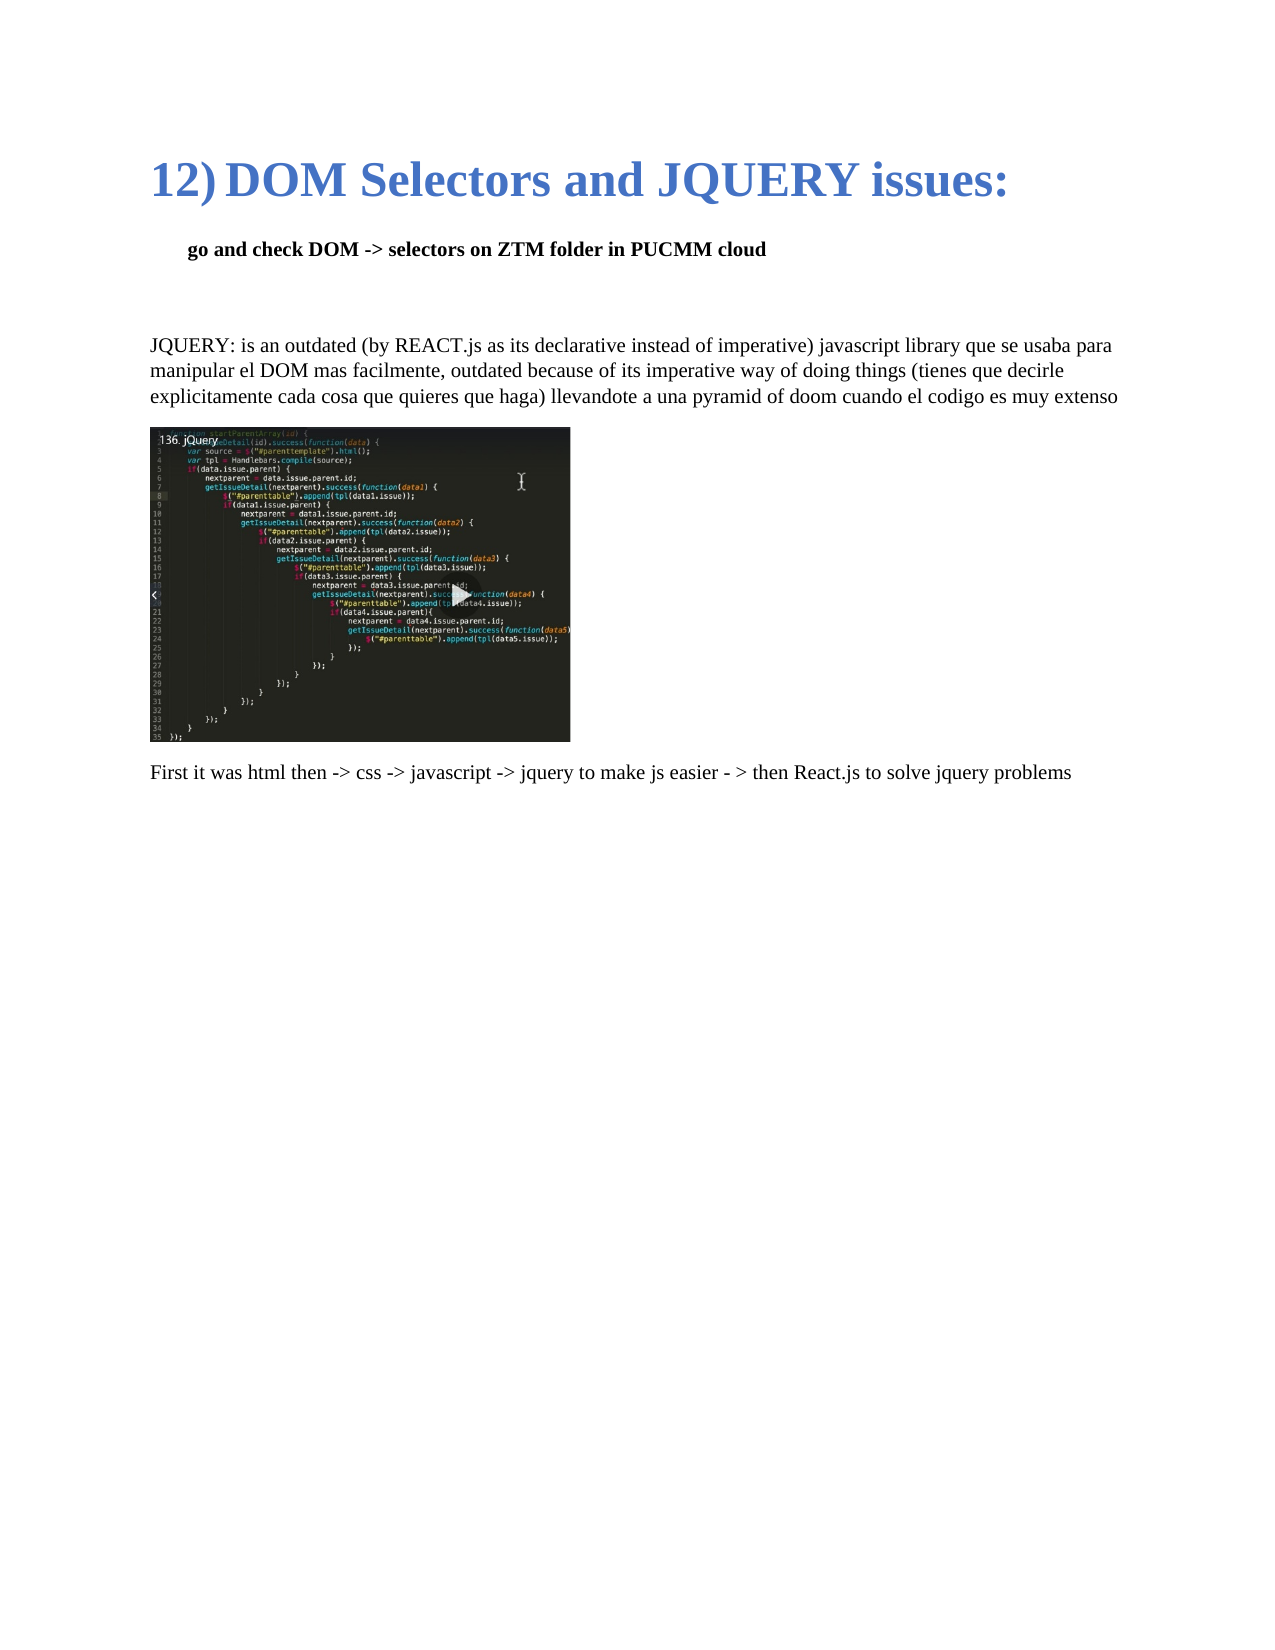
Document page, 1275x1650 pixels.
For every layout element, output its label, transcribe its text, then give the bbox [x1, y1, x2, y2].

picture [150, 427, 571, 742]
subtitle DOM Selectors and JQUERY issues: [150, 150, 1125, 207]
text JQUERY: is an outdated (by REACT.js as its declarative instead of imperative) javascript library que se usaba para manipular el DOM mas facilmente, outdated because of its imperative way of doing things (tienes que decirle explicitamente cada cosa que quieres que haga) llevandote a una pyramid of doom cuando el codigo es muy extenso [150, 332, 1125, 408]
text First it was html then -> css -> javascript -> jquery to make js easier - > then React.js to solve jquery problems [150, 760, 1125, 784]
subtitle go and check DOM -> selectors on ZTM folder in PUCMM cloud [187, 237, 1125, 261]
